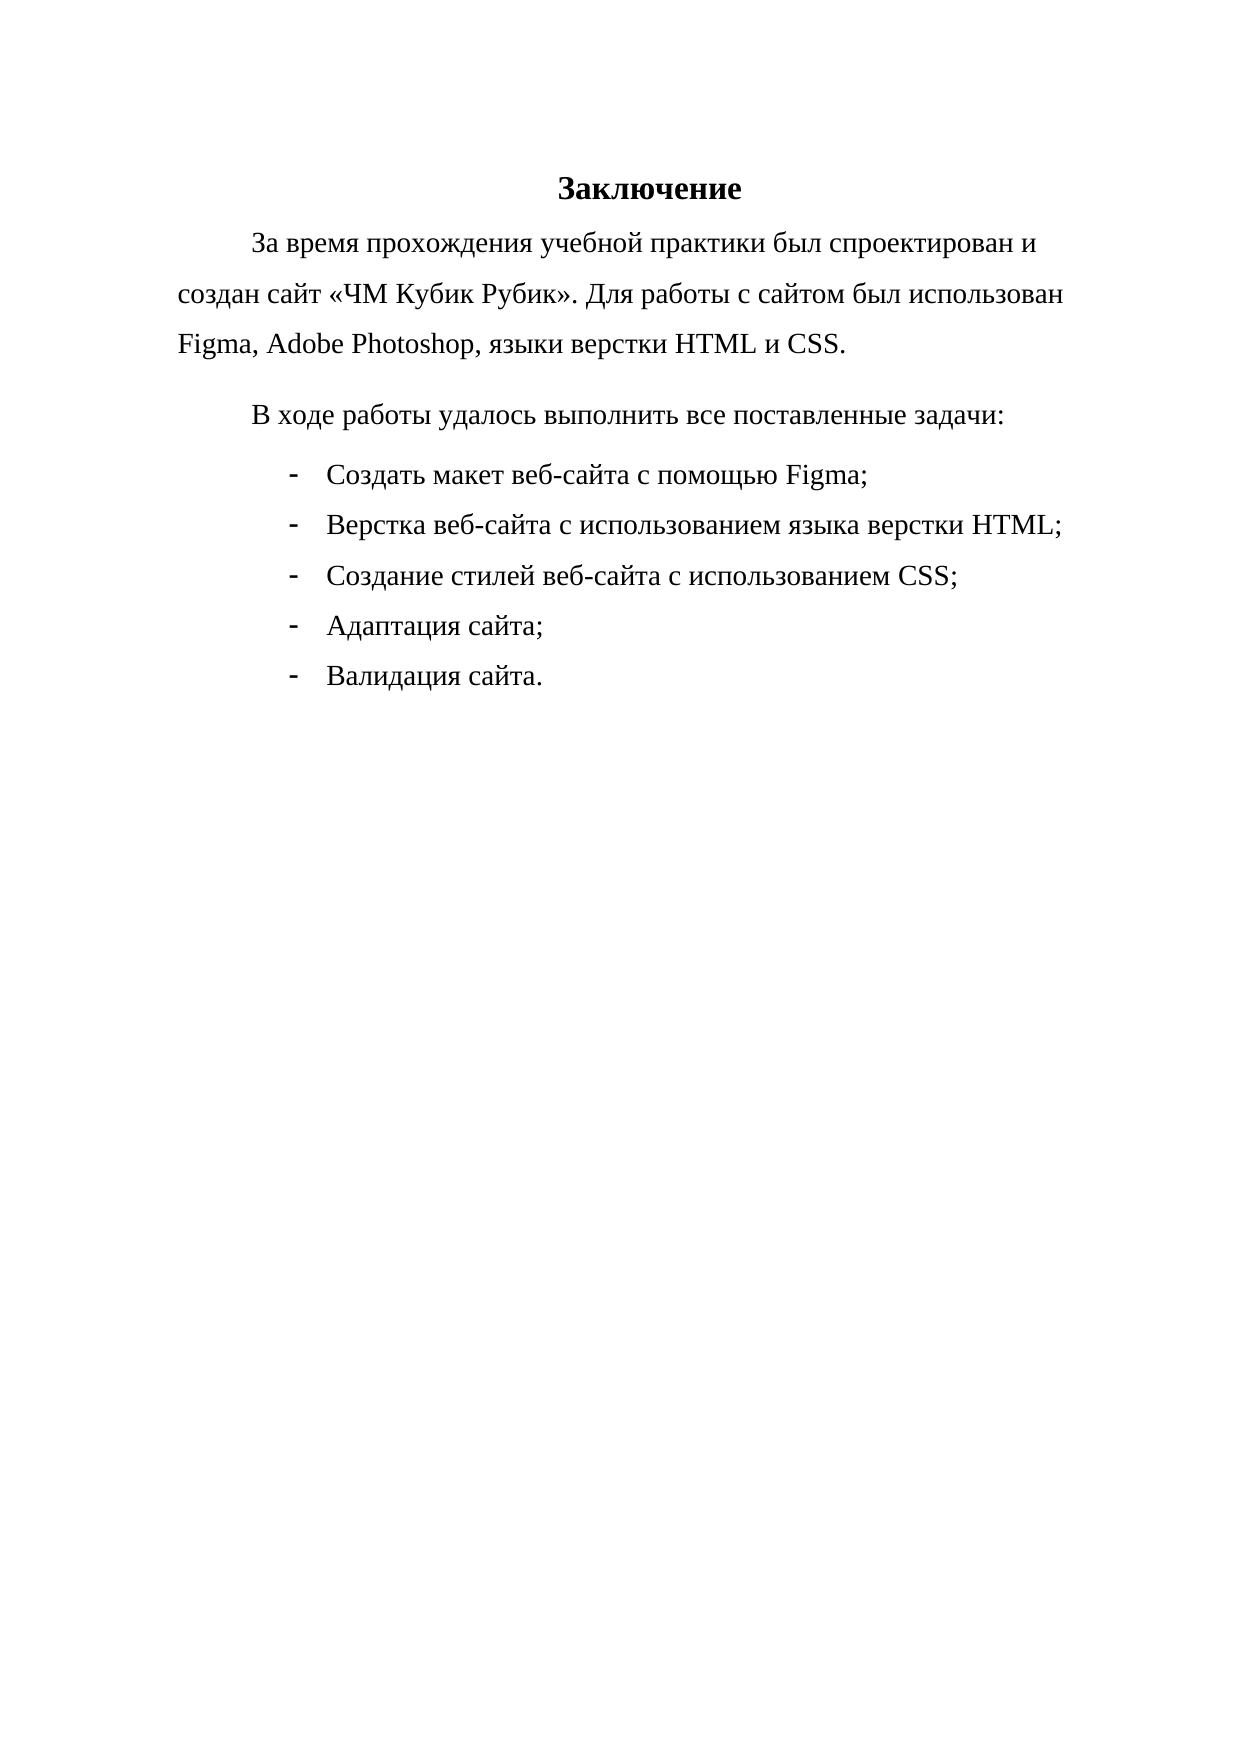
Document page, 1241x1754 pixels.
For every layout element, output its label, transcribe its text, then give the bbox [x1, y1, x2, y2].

subtitle Заключение [177, 168, 1122, 206]
list Создать макет веб-сайта с помощью Figma; [288, 457, 1122, 490]
list Валидация сайта. [288, 658, 1122, 692]
text В ходе работы удалось выполнить все поставленные задачи: [177, 397, 1122, 431]
list Создание стилей веб-сайта с использованием CSS; [288, 558, 1122, 591]
list Верстка веб-сайта с использованием языка верстки HTML; [288, 507, 1122, 541]
text За время прохождения учебной практики был спроектирован и создан сайт «ЧМ Кубик Рубик». Для работы с сайтом был использован Figmа, Adobe Photoshop, языки верстки HTML и CSS. [177, 226, 1122, 360]
list Адаптация сайта; [288, 608, 1122, 642]
